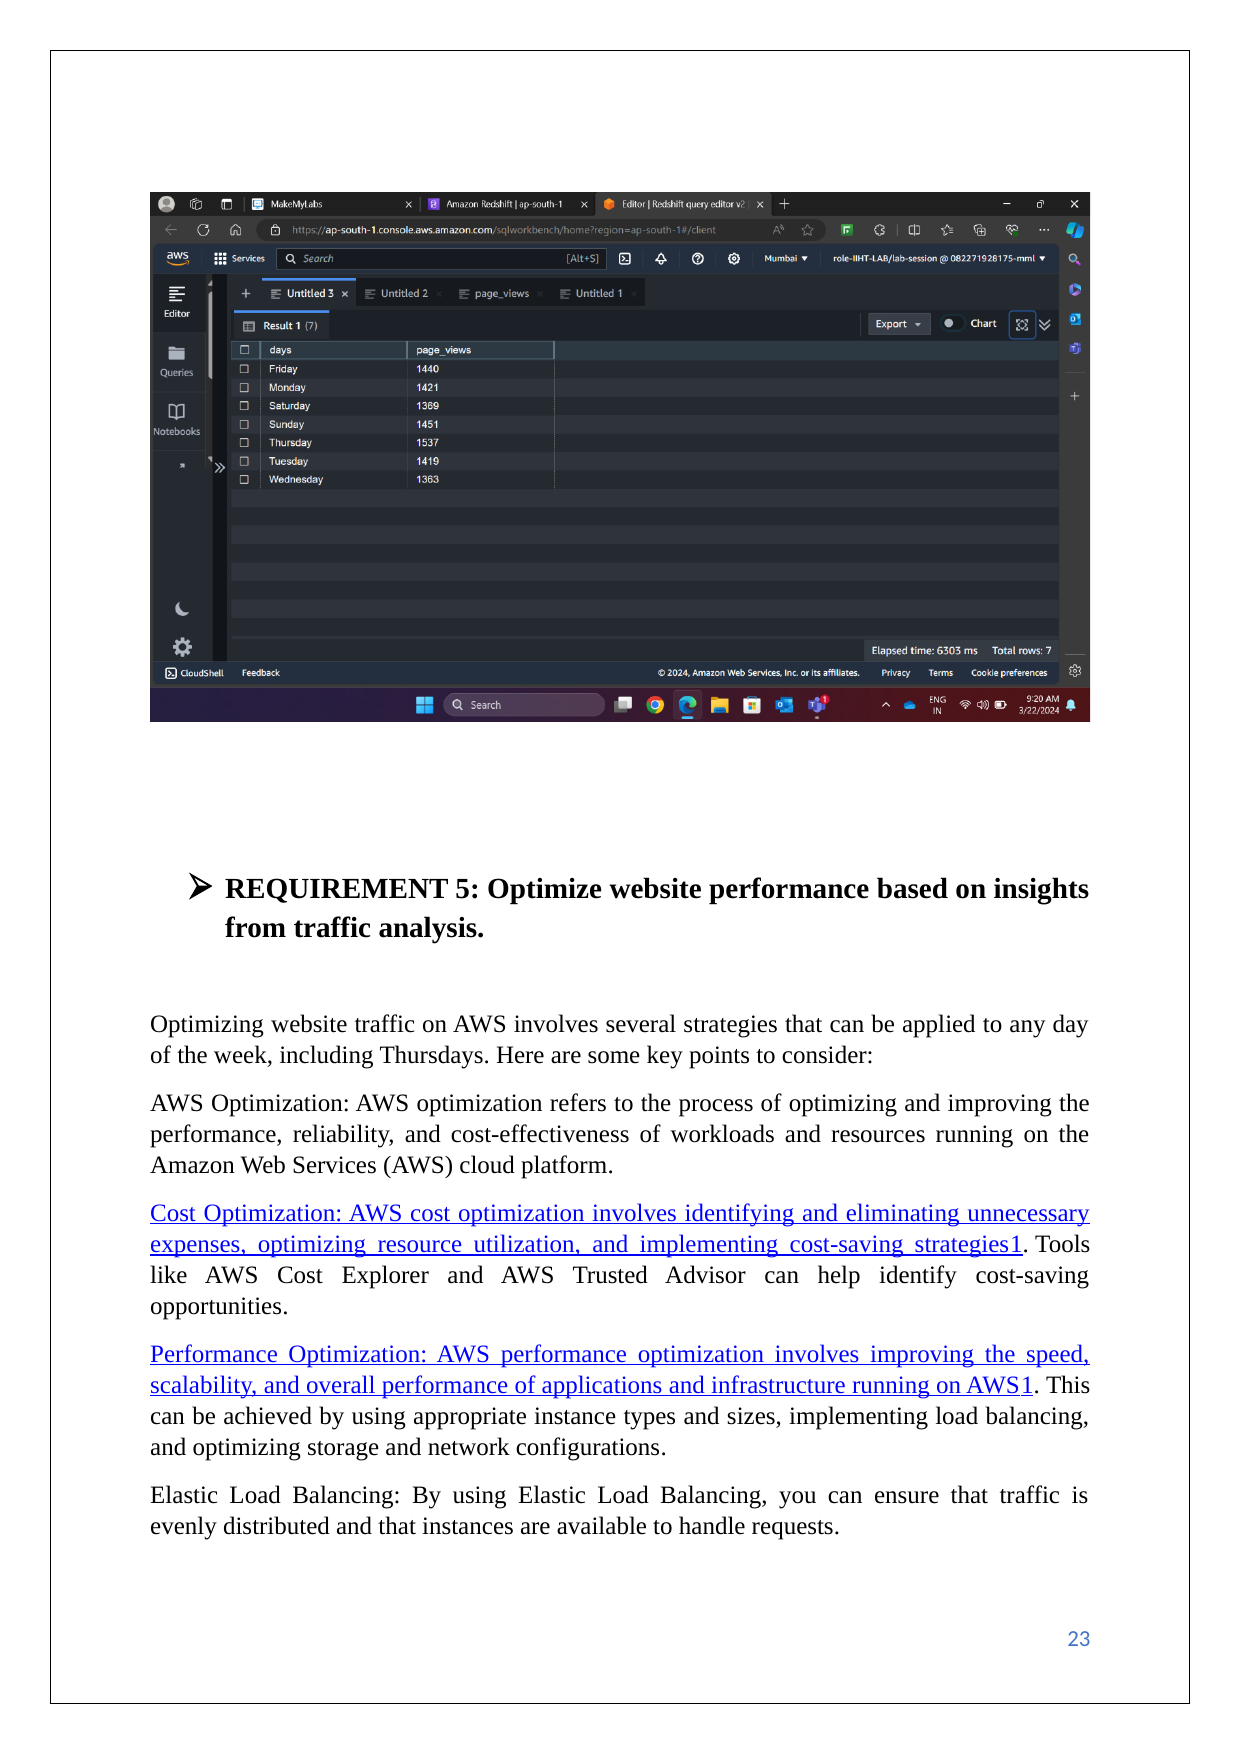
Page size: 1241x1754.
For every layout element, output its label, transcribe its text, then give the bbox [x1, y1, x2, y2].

text Performance Optimization: AWS performance optimization involves improving the speed, scalability, and overall performance of applications and infrastructure running on AWS1. This can be achieved by using appropriate instance types and sizes, implementing load balancing, and optimizing storage and network configurations. [150, 1365, 1090, 1461]
picture [150, 192, 1091, 722]
list REQUIREMENT 5: Optimize website performance based on insights from traffic analysis. [187, 871, 1090, 944]
text Optimizing website traffic on AWS involves several strategies that can be applied to any day of the week, including Thursdays. Here are some key points to consider: [150, 1009, 1090, 1069]
text Cost Optimization: AWS cost optimization involves identifying and eliminating unnecessary expenses, optimizing resource utilization, and implementing cost-saving strategies1. Tools like AWS Cost Explorer and AWS Trusted Advisor can help identify cost-saving opportunities. [150, 1224, 1090, 1320]
text AWS Optimization: AWS optimization refers to the process of optimizing and improving the performance, reliability, and cost-effectiveness of workloads and resources running on the Amazon Web Services (AWS) cloud platform. [150, 1088, 1090, 1179]
text Elastic Load Balancing: By using Elastic Load Balancing, you can ensure that traffic is evenly distributed and that instances are available to handle requests. [150, 1480, 1090, 1539]
text Cost Optimization: AWS cost optimization involves identifying and eliminating unnecessary expenses, optimizing resource utilization, and implementing cost-saving strategies1. Tools like AWS Cost Explorer and AWS Trusted Advisor can help identify cost-saving opportunities. [150, 1198, 1090, 1223]
text Performance Optimization: AWS performance optimization involves improving the speed, scalability, and overall performance of applications and infrastructure running on AWS1. This can be achieved by using appropriate instance types and sizes, implementing load balancing, and optimizing storage and network configurations. [150, 1339, 1090, 1364]
